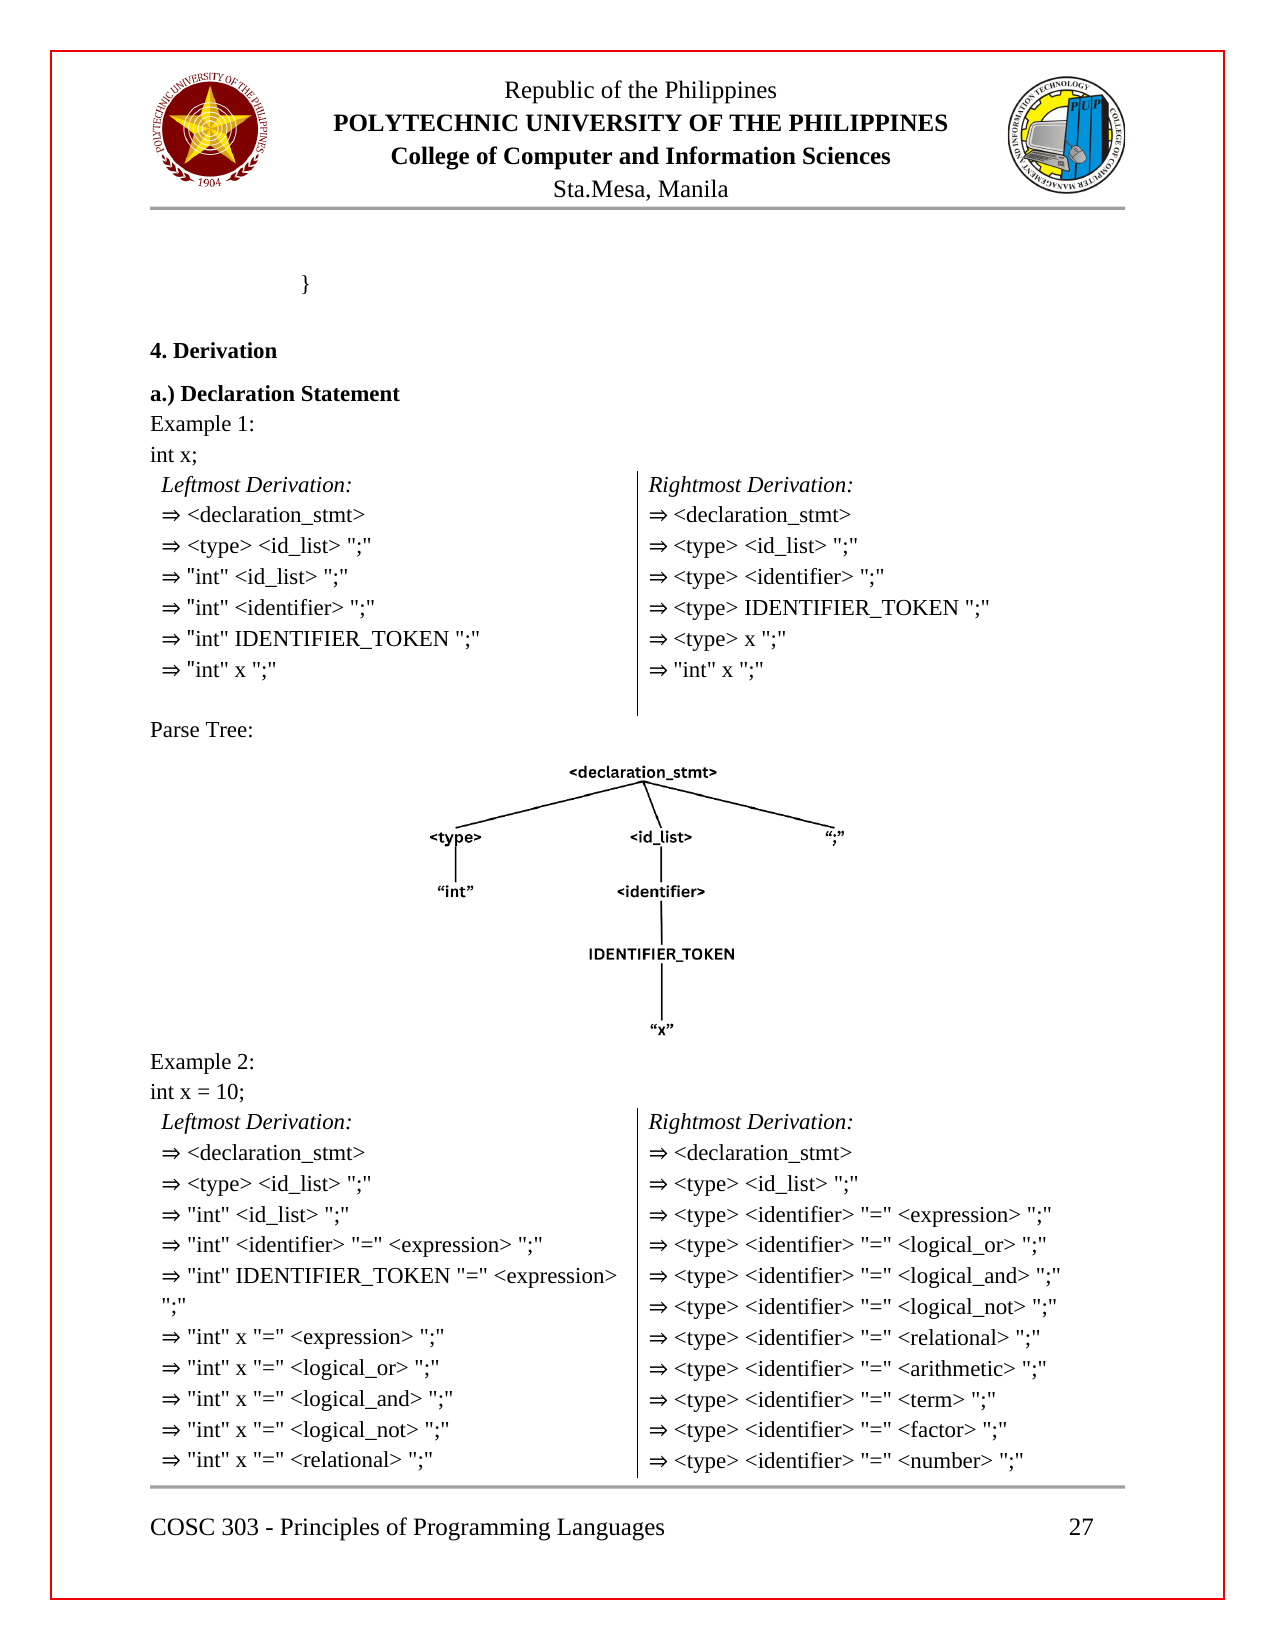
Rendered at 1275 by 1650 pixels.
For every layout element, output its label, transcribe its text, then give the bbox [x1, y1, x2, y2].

text int x = 10; [150, 1078, 1125, 1104]
picture [1007, 76, 1125, 194]
subtitle 4. Derivation [150, 338, 1125, 364]
text Parse Tree: [150, 716, 1125, 743]
text Example 1: [150, 411, 1125, 437]
table_header Rightmost Derivation: ⇒ <declaration_stmt> ⇒ <type> <id_list> ";" ⇒ <type> <identifier> ";" ⇒ <type> IDENTIFIER_TOKEN ";" ⇒ <type> x ";" ⇒ "int" x ";" [638, 471, 1124, 716]
text } [225, 270, 1125, 296]
text int x; [150, 441, 1125, 467]
text Example 2: [150, 1048, 1125, 1074]
table_header Leftmost Derivation: ⇒ <declaration_stmt> ⇒ <type> <id_list> ";" ⇒ "int" <id_list> ";" ⇒ "int" <identifier> ";" ⇒ "int" IDENTIFIER_TOKEN ";" ⇒ "int" x ";" [150, 471, 637, 716]
picture [425, 746, 850, 1044]
picture [150, 71, 268, 189]
text a.) Declaration Statement [150, 380, 1125, 407]
